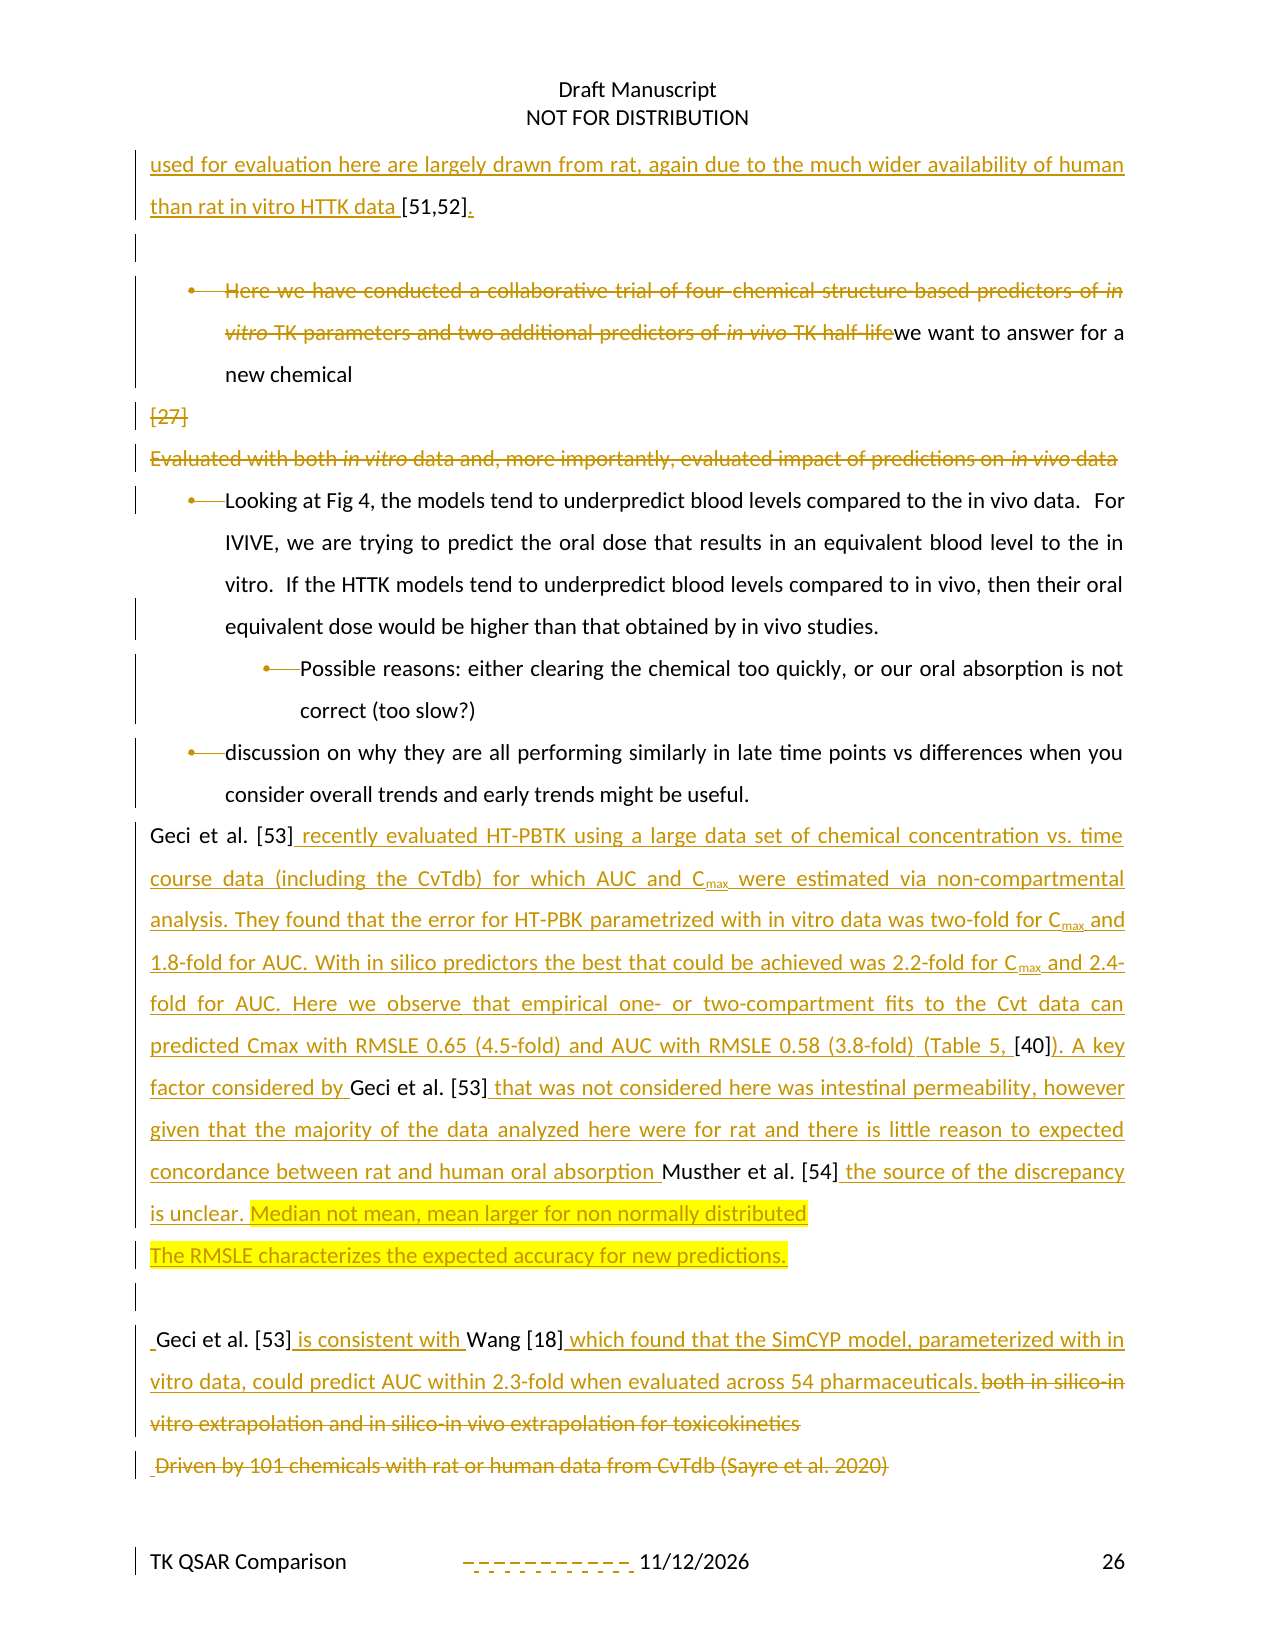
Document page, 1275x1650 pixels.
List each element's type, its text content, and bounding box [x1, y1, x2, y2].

text Geci et al. [53][40]Geci et al. [53]Musther et al. [54] [150, 822, 1125, 1014]
list [28,8][51,52] [150, 176, 1125, 220]
list [28,8][51,52] [150, 150, 1125, 174]
text Geci et al. [53][40]Geci et al. [53]Musther et al. [54] [150, 1015, 1125, 1140]
text Geci et al. [53][40]Geci et al. [53]Musther et al. [54] [150, 1141, 1125, 1227]
text Geci et al. [53]Wang [18] [150, 1325, 1125, 1437]
